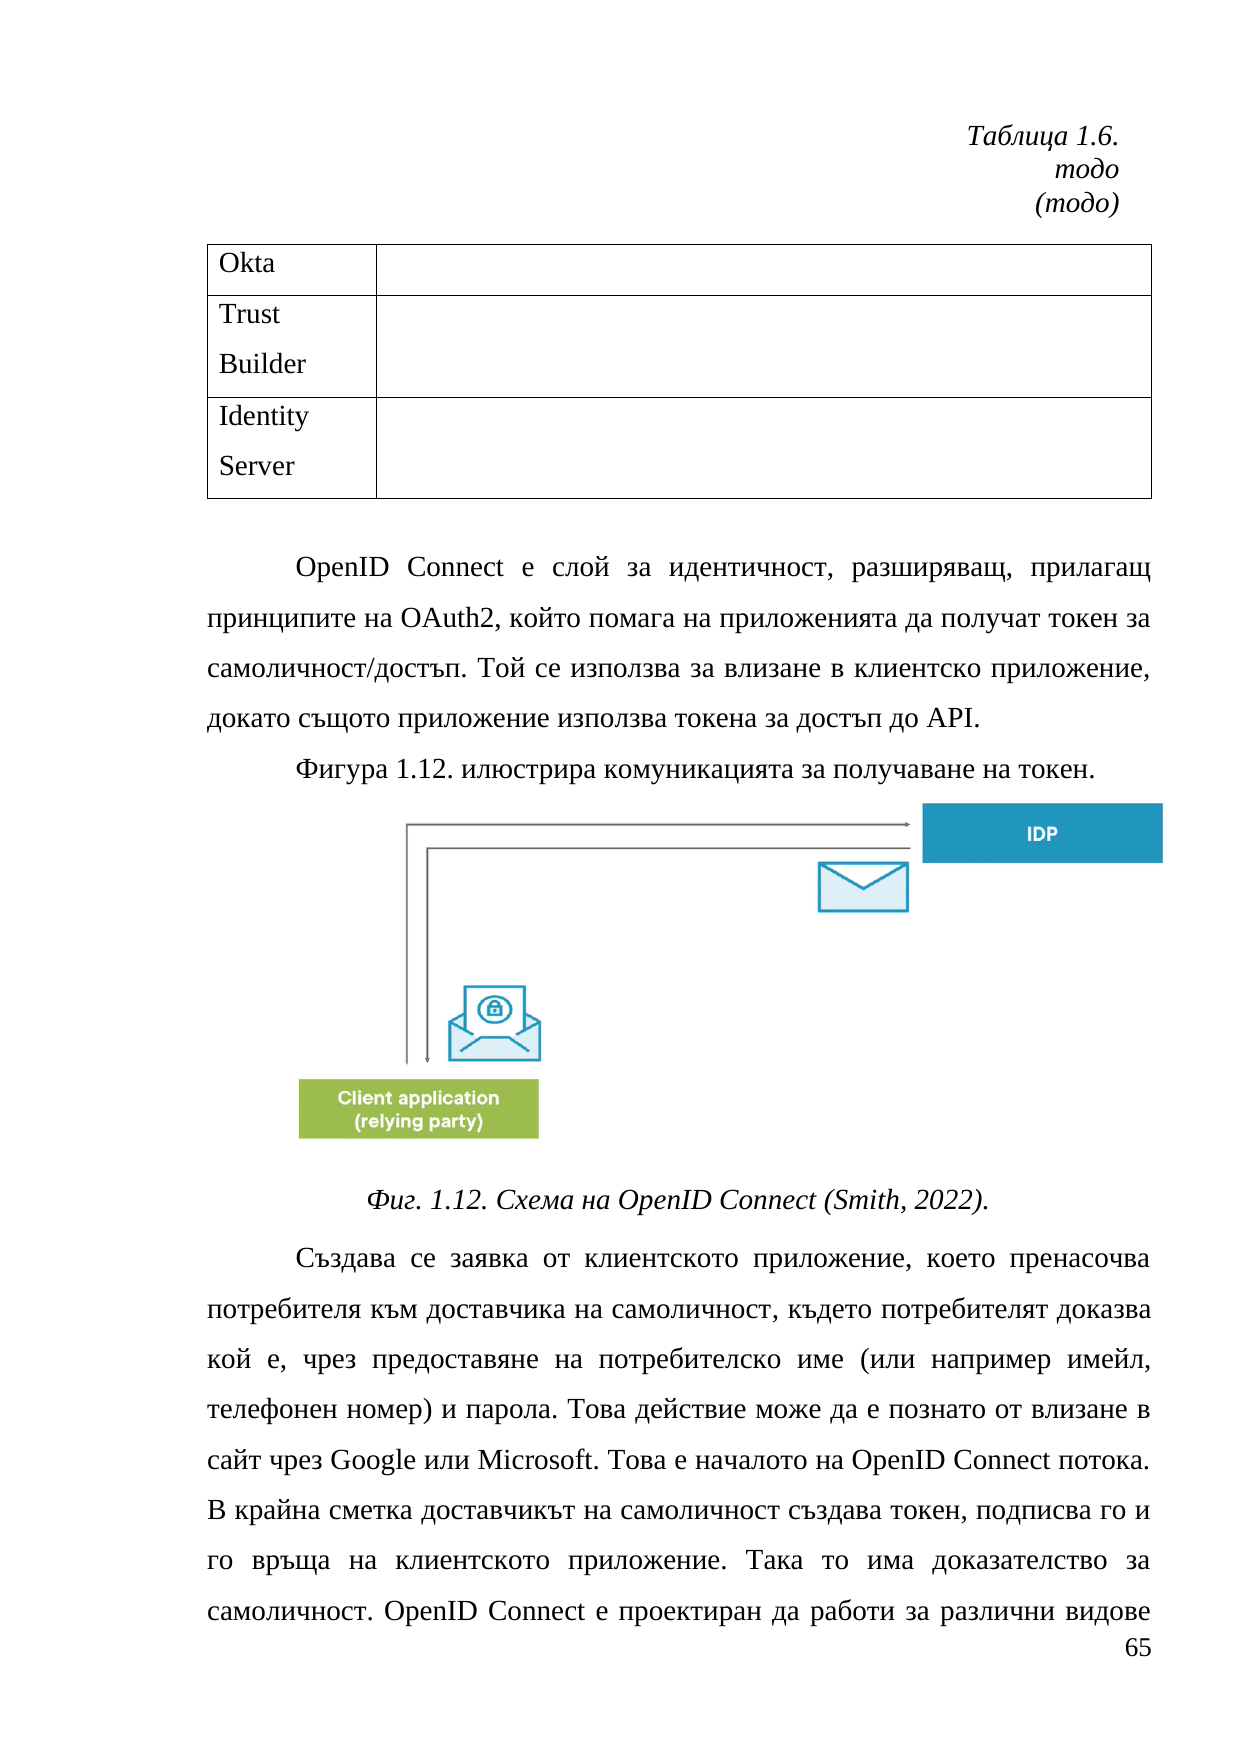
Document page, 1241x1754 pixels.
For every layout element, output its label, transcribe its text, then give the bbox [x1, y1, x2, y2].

title Таблица 1.6. тодо (тодо) [266, 118, 1122, 219]
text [207, 1241, 1152, 1626]
table_header [377, 245, 1151, 295]
text Фигура 1.12. илюстрира комуникацията за получаване на токен. [207, 751, 1152, 784]
text OpenID Connect е слой за идентичност, разширяващ, прилагащ принципите на OAuth2, който помага на приложенията да получат токен за самоличност/достъп. Той се използва за влизане в клиентско приложение, докато същото приложение използва токена за достъп до API. [207, 549, 1152, 734]
table_cell [377, 296, 1151, 397]
table_header Okta [208, 245, 376, 295]
table_cell [377, 398, 1151, 498]
title Фиг. 1.12. Схема на OpenID Connect (Smith, 2022). [266, 1182, 1092, 1216]
table_cell Identity Server [208, 398, 376, 498]
table_cell Trust Builder [208, 296, 376, 397]
picture [295, 801, 1166, 1141]
